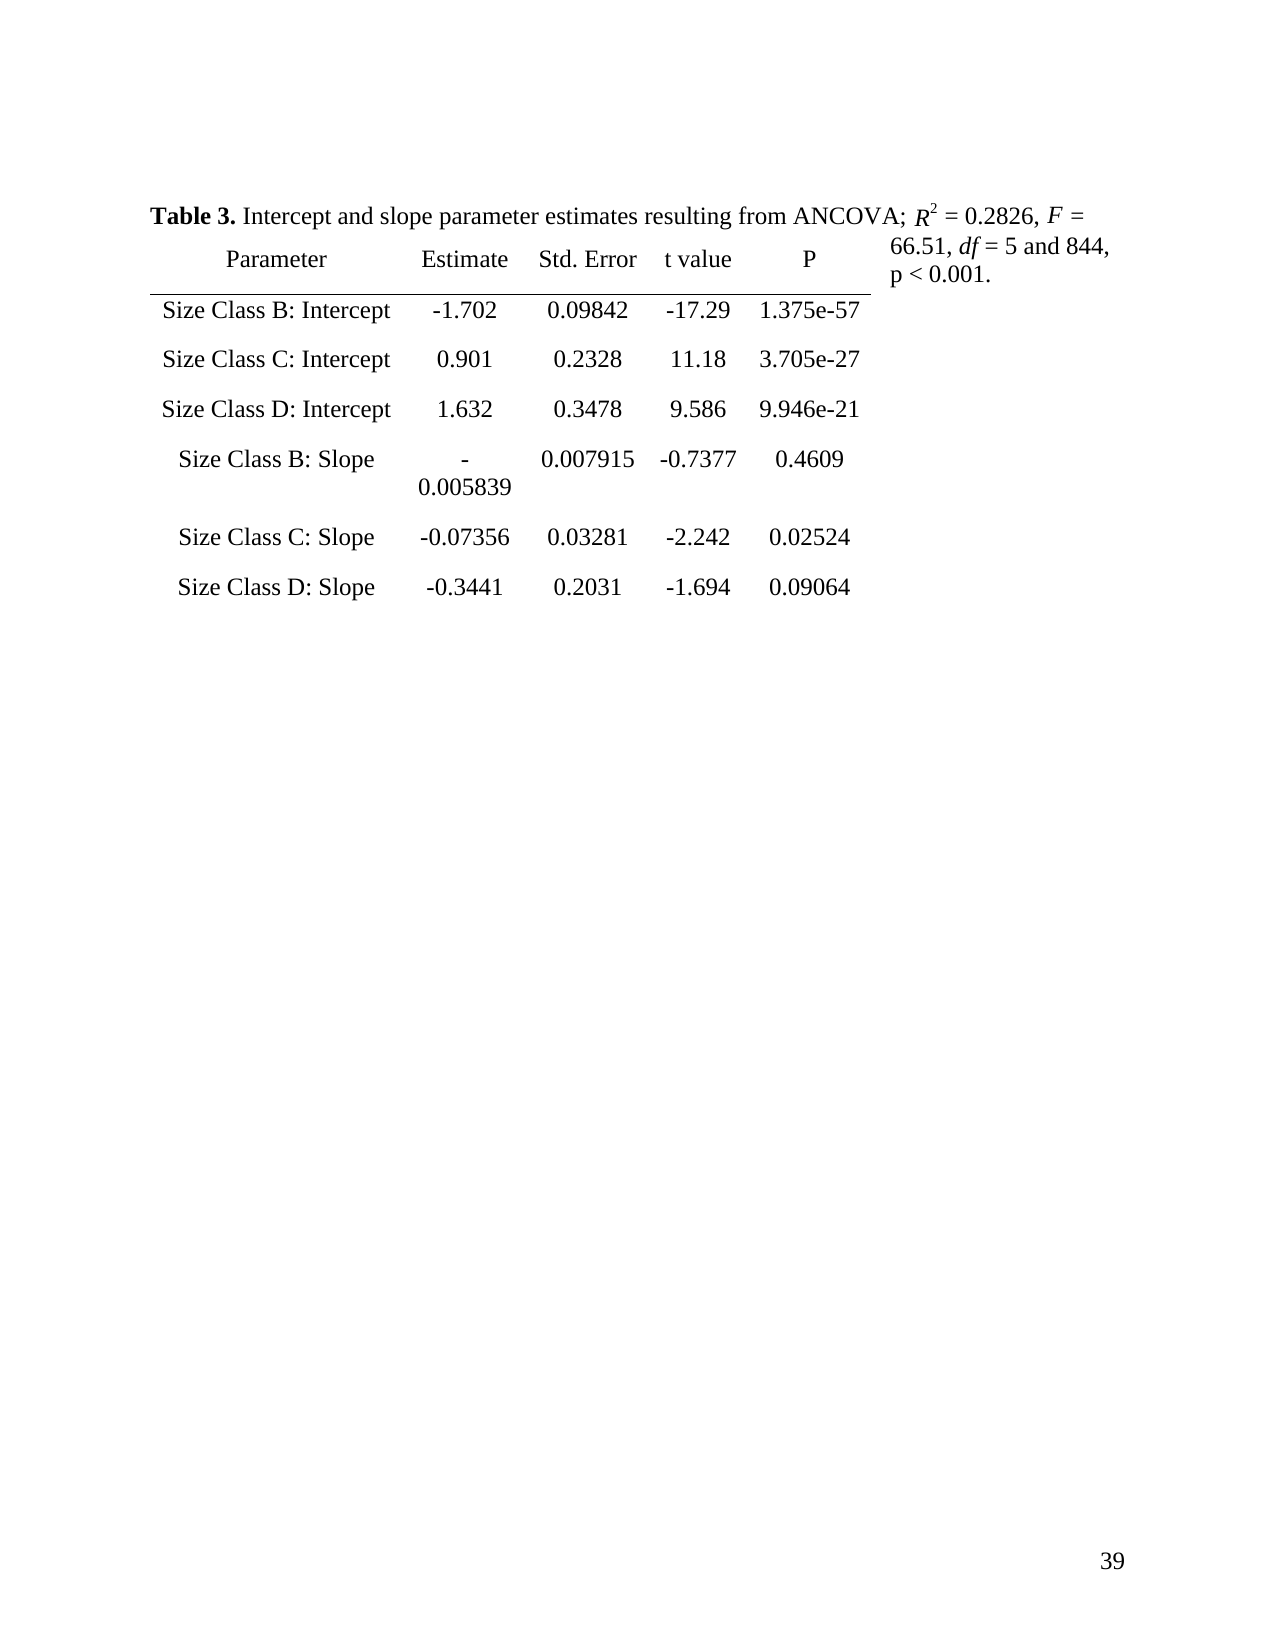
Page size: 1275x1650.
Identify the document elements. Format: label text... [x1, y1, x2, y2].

table_cell -0.3441 [403, 572, 527, 621]
table_cell Size Class B: Intercept [150, 295, 402, 344]
table_cell 0.4609 [748, 444, 871, 522]
table_cell Size Class C: Slope [150, 522, 402, 572]
table_cell 0.03281 [527, 522, 648, 572]
table_header Std. Error [527, 244, 648, 293]
table_cell 0.09842 [527, 295, 648, 344]
table_cell Size Class D: Slope [150, 572, 402, 621]
table_cell 9.586 [648, 394, 748, 444]
table_cell 0.901 [403, 345, 527, 394]
table_cell -0.7377 [648, 444, 748, 522]
table_cell 1.632 [403, 394, 527, 444]
table_cell 0.3478 [527, 394, 648, 444]
text Table 3. Intercept and slope parameter estimates resulting from ANCOVA; = 0.2826, = 66.51, df = 5 and 844, p < 0.001. [150, 199, 1125, 288]
table_cell -2.242 [648, 522, 748, 572]
table_cell 11.18 [648, 345, 748, 394]
table_cell -0.07356 [403, 522, 527, 572]
table_cell -1.702 [403, 295, 527, 344]
table_header t value [648, 244, 748, 293]
table_cell 0.007915 [527, 444, 648, 522]
table_cell -0.005839 [403, 444, 527, 522]
table_header Estimate [403, 244, 527, 293]
table_header P [748, 244, 871, 293]
table_cell 0.2328 [527, 345, 648, 394]
table_header Parameter [150, 244, 402, 293]
table_cell 0.09064 [748, 572, 871, 621]
table_cell 1.375e-57 [748, 295, 871, 344]
table_cell -17.29 [648, 295, 748, 344]
table_cell 0.2031 [527, 572, 648, 621]
table_cell Size Class C: Intercept [150, 345, 402, 394]
table_cell Size Class D: Intercept [150, 394, 402, 444]
table_cell 0.02524 [748, 522, 871, 572]
table_cell 9.946e-21 [748, 394, 871, 444]
table_cell Size Class B: Slope [150, 444, 402, 522]
table_cell 3.705e-27 [748, 345, 871, 394]
table_cell -1.694 [648, 572, 748, 621]
